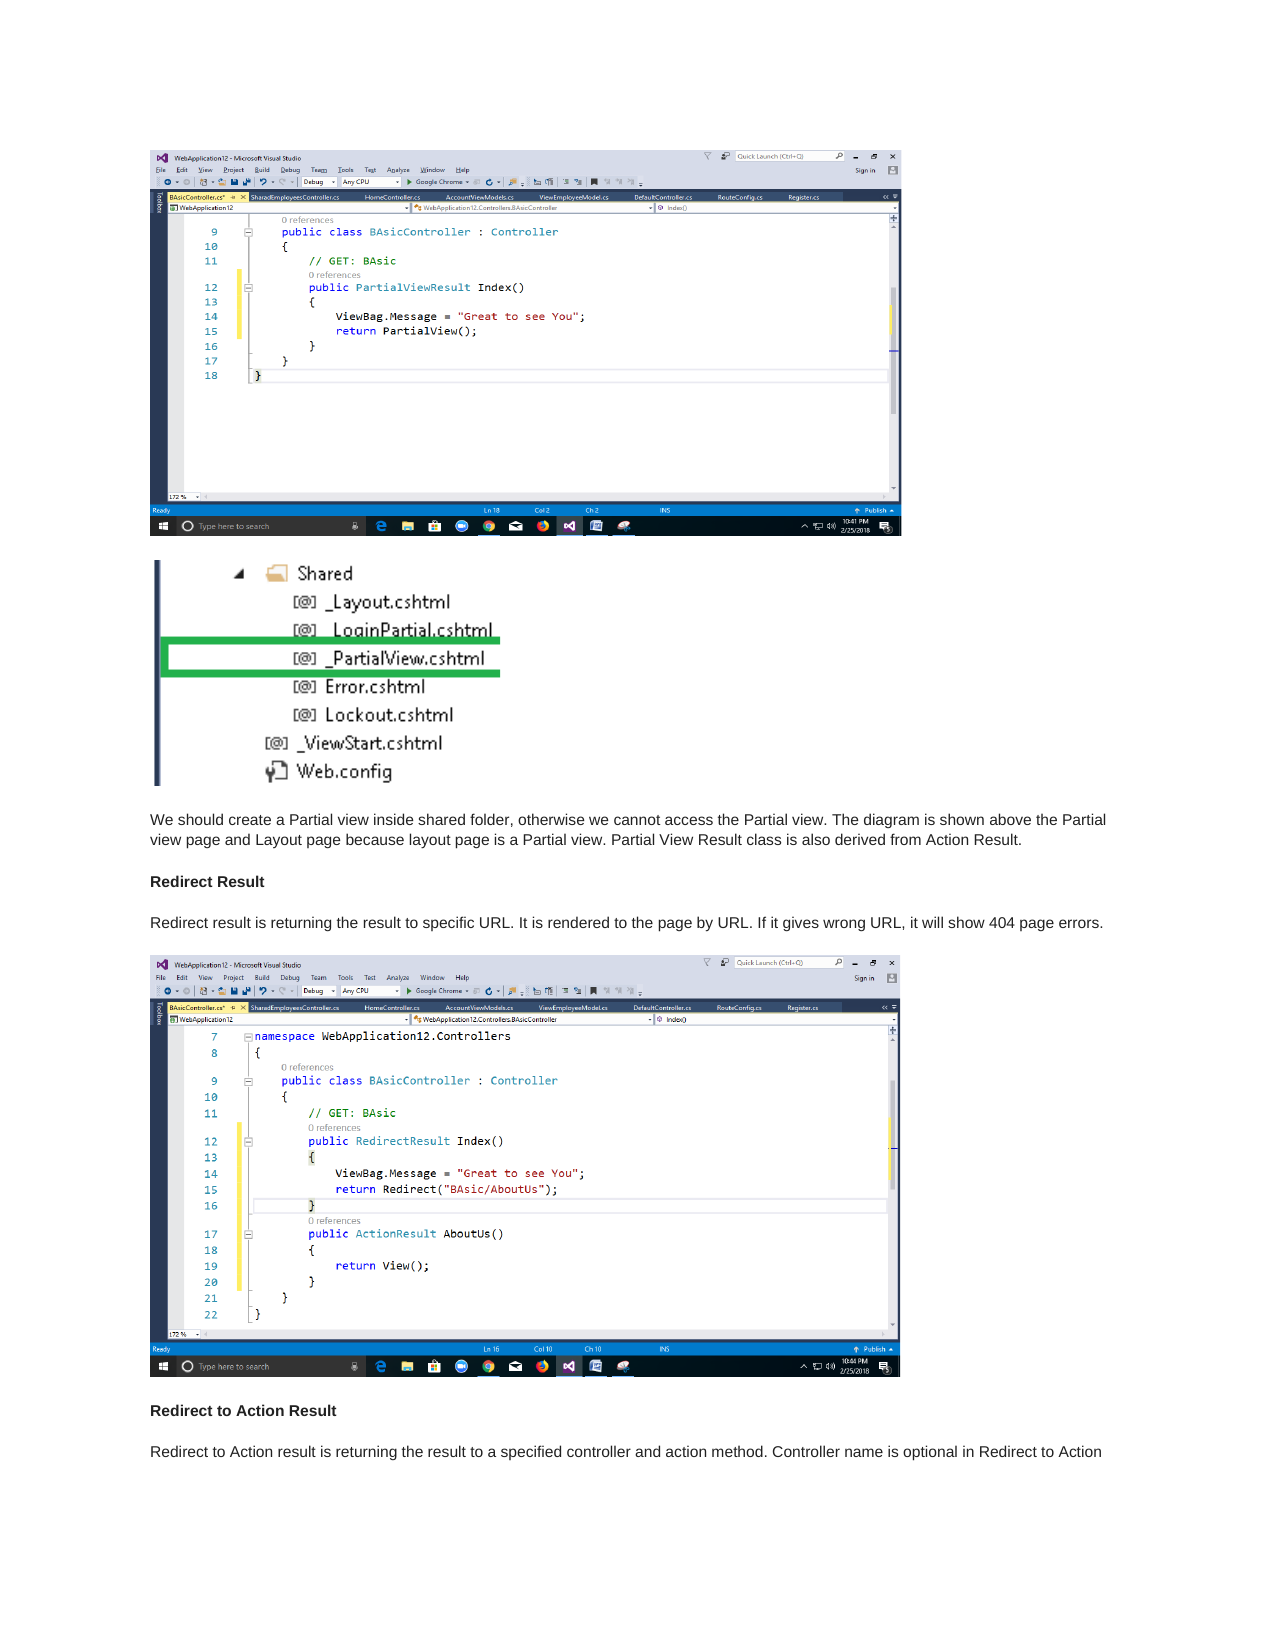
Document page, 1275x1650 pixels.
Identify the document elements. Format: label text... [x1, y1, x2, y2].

text Redirect Result Redirect result is returning the result to specific URL. It is rendered to the page by URL. If it gives wrong URL, it will show 404 page errors. [150, 872, 1125, 932]
picture [150, 955, 901, 1377]
picture [150, 150, 902, 536]
picture [150, 560, 501, 786]
text We should create a Partial view inside shared folder, otherwise we cannot access the Partial view. The diagram is shown above the Partial view page and Layout page because layout page is a Partial view. Partial View Result class is also derived from Action Result. [150, 810, 1125, 849]
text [150, 1402, 1125, 1461]
